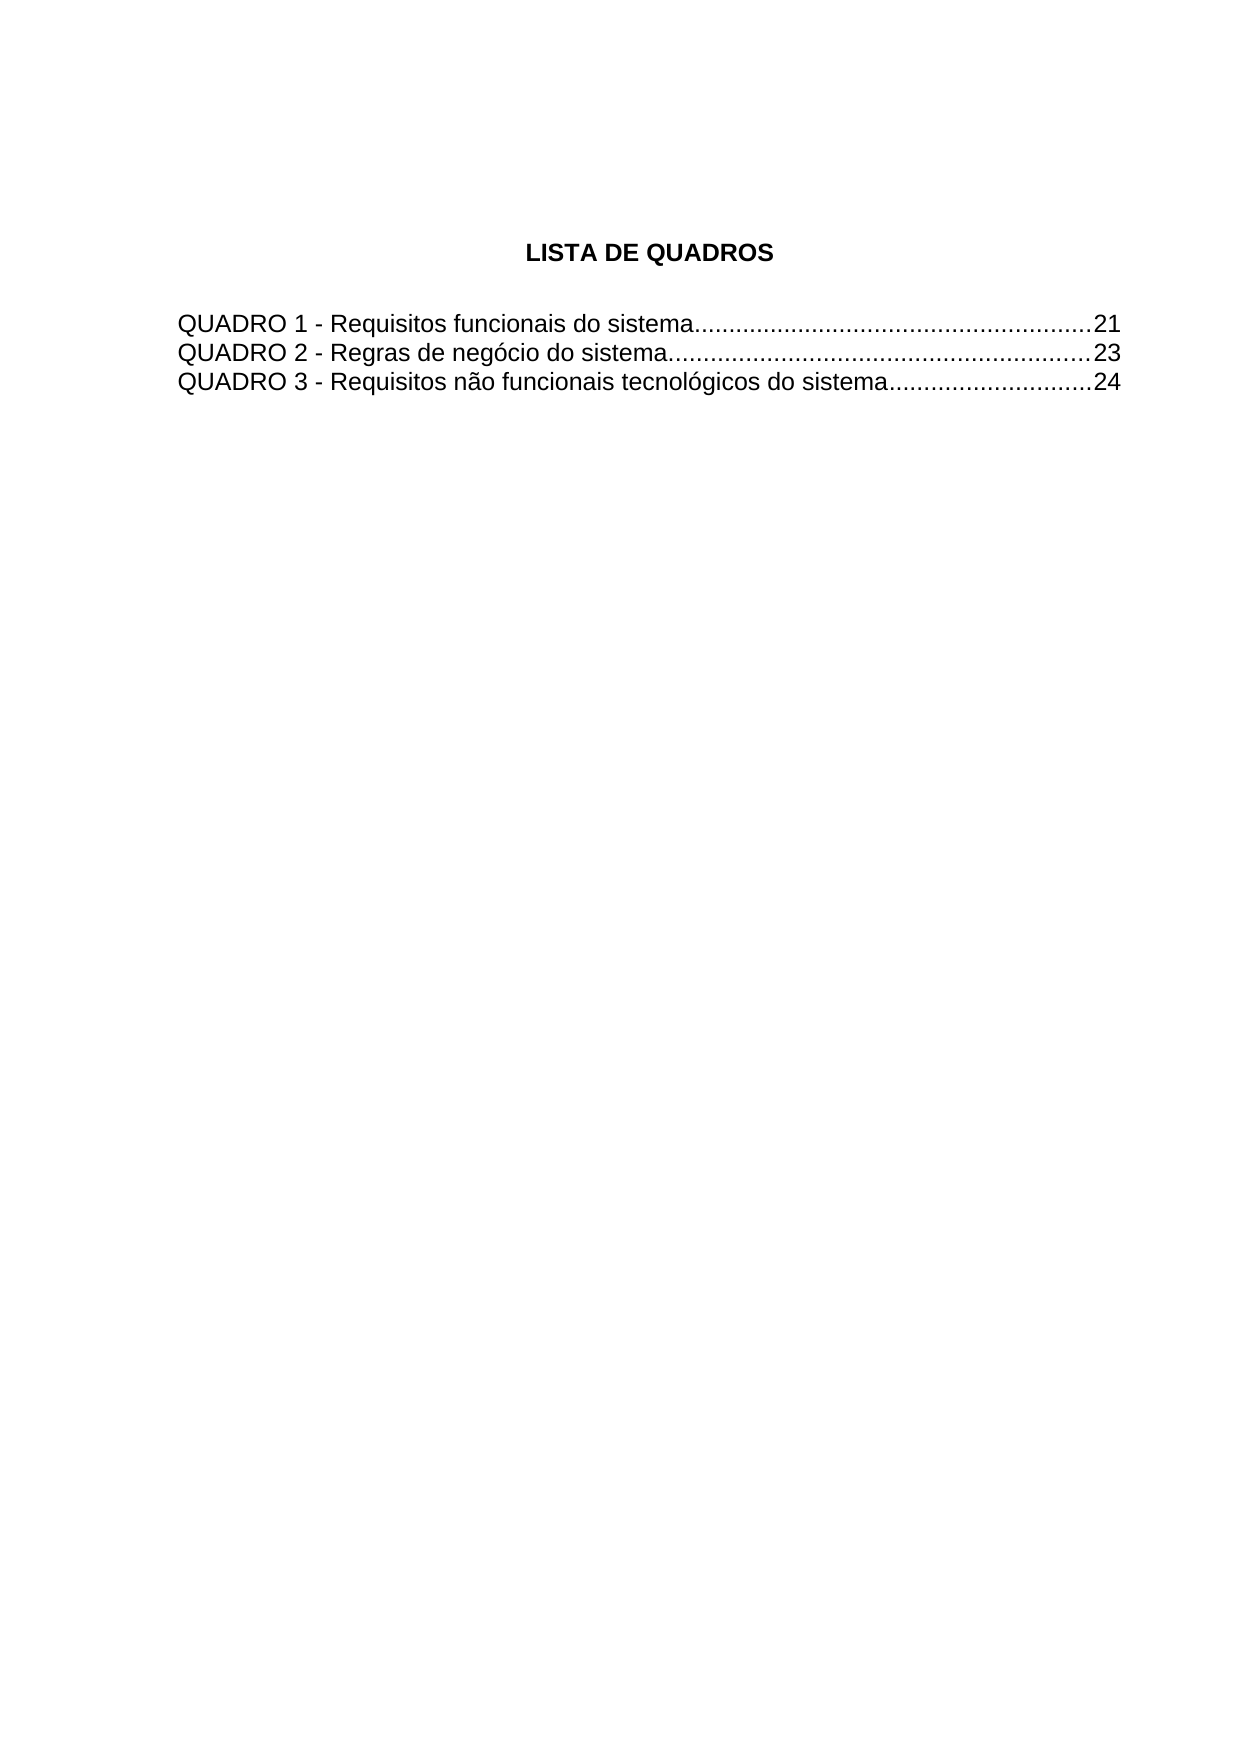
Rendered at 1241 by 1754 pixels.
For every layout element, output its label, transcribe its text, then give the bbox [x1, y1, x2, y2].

text QUADRO 1 - Requisitos funcionais do sistema 21 [177, 309, 1122, 338]
text QUADRO 2 - Regras de negócio do sistema 23 [177, 338, 1122, 367]
text QUADRO 3 - Requisitos não funcionais tecnológicos do sistema 24 [177, 367, 1122, 396]
text LISTA DE QUADROS [177, 238, 1122, 266]
